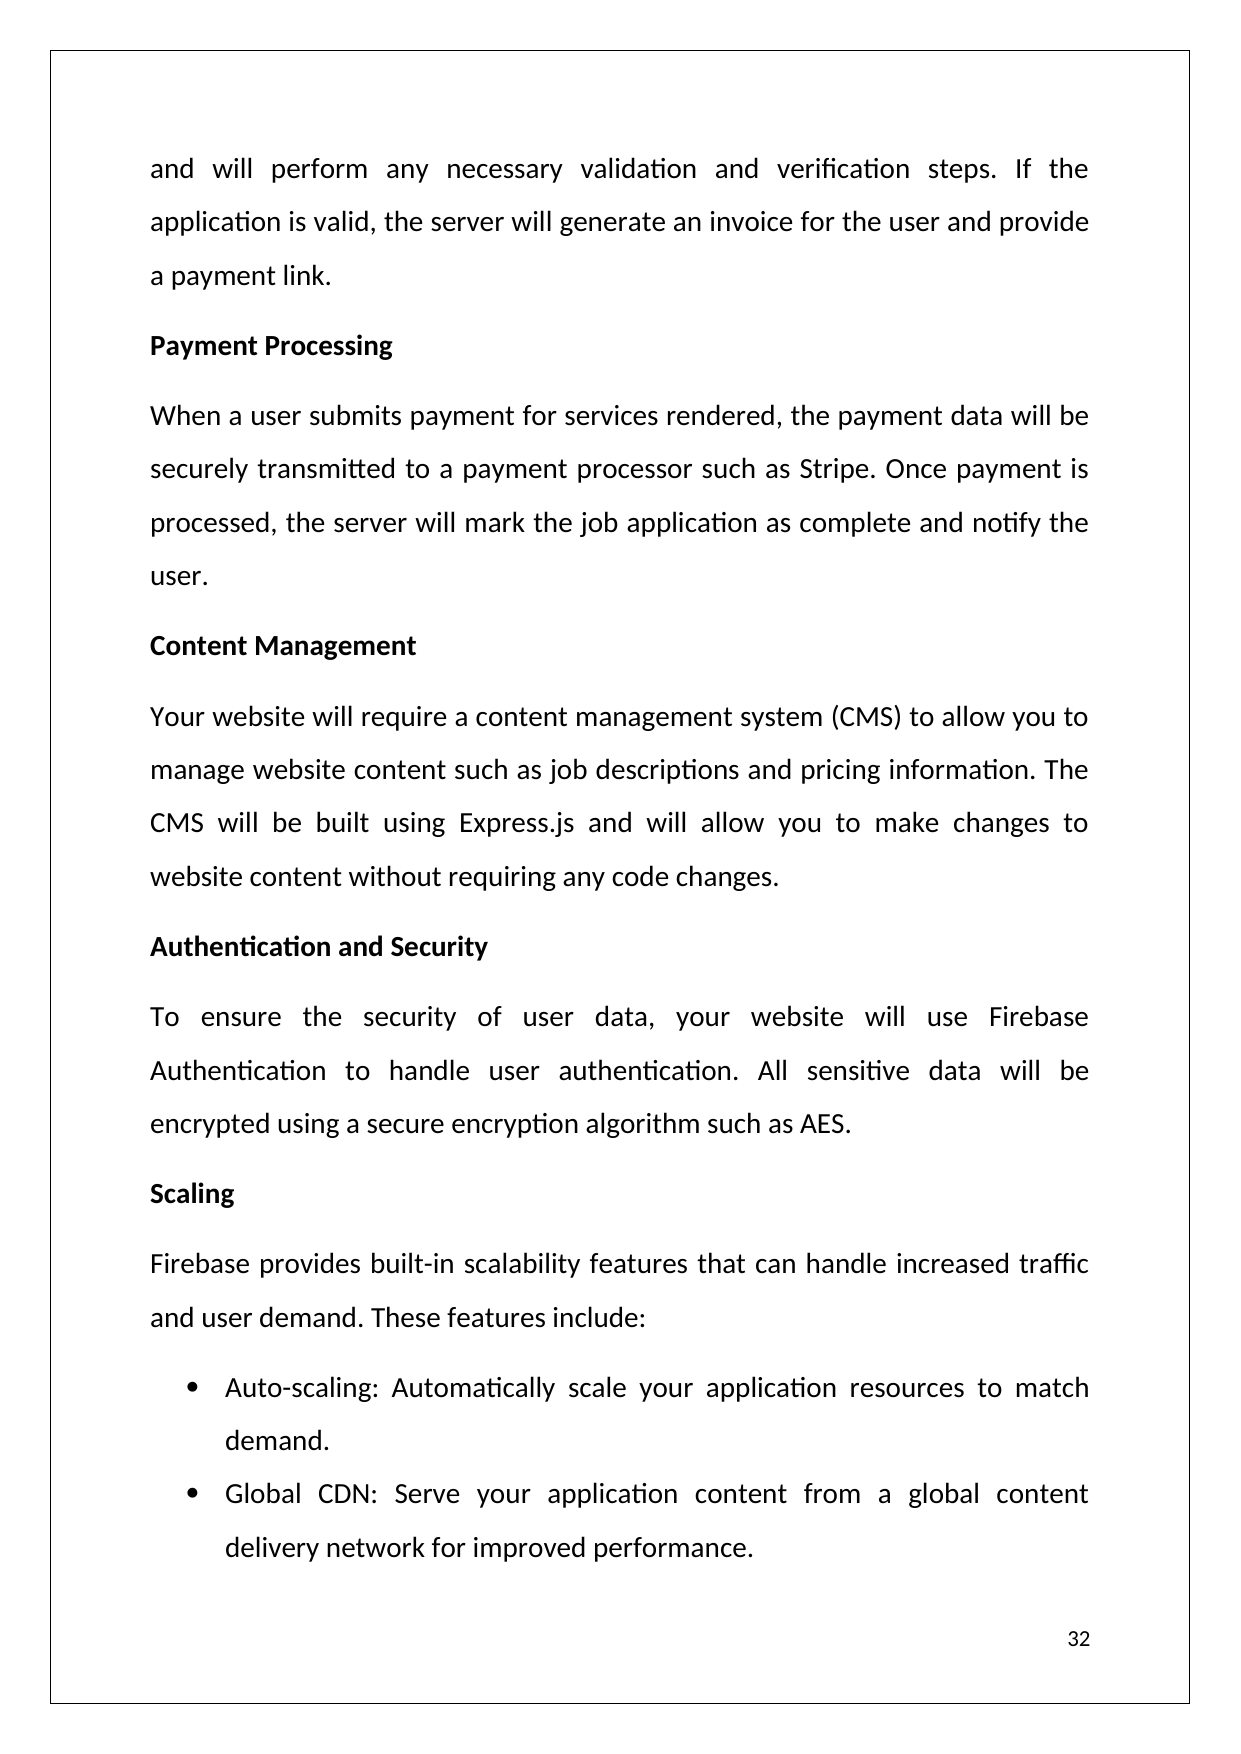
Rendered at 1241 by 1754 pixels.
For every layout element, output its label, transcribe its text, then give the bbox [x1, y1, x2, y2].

text Payment Processing [150, 327, 1090, 363]
text Authentication and Security [150, 928, 1090, 964]
text Content Management [150, 627, 1090, 663]
list Auto-scaling: Automatically scale your application resources to match demand. [187, 1369, 1090, 1458]
text When a user submits payment for services rendered, the payment data will be securely transmitted to a payment processor such as Stripe. Once payment is processed, the server will mark the job application as complete and notify the user. [150, 397, 1090, 593]
list Global CDN: Serve your application content from a global content delivery network for improved performance. [187, 1476, 1090, 1565]
text Scaling [150, 1175, 1090, 1211]
text Your website will require a content management system (CMS) to allow you to manage website content such as job descriptions and pricing information. The CMS will be built using Express.js and will allow you to make changes to website content without requiring any code changes. [150, 698, 1090, 893]
text Firebase provides built-in scalability features that can handle increased traffic and user demand. These features include: [150, 1245, 1090, 1334]
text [150, 150, 1090, 292]
text To ensure the security of user data, your website will use Firebase Authentication to handle user authentication. All sensitive data will be encrypted using a secure encryption algorithm such as AES. [150, 998, 1090, 1141]
